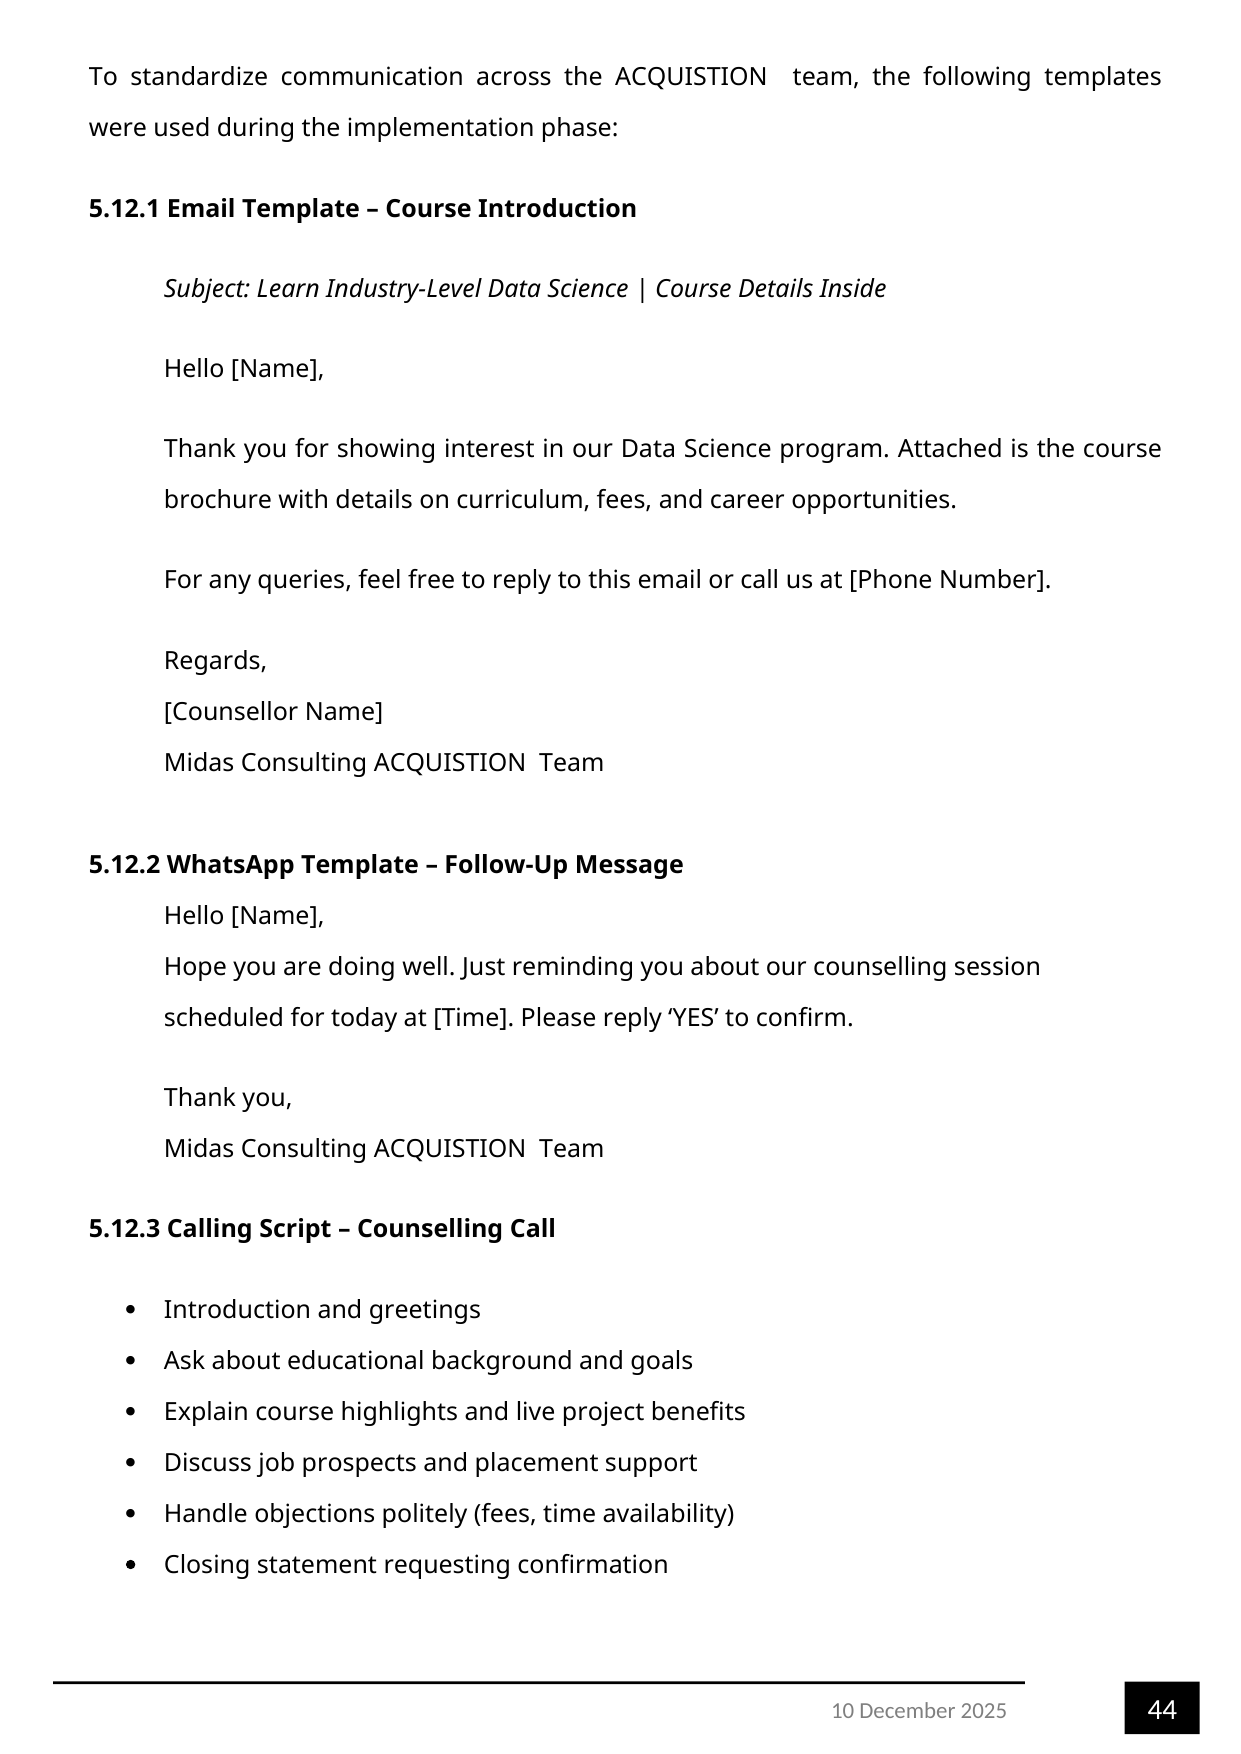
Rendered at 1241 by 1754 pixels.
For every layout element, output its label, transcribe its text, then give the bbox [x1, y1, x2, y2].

list Closing statement requesting confirmation [126, 1547, 1163, 1581]
text Thank you, Midas Consulting ACQUISTION Team [164, 1080, 1163, 1165]
list Explain course highlights and live project benefits [126, 1393, 1163, 1427]
text 5.12.2 WhatsApp Template – Follow-Up Message [89, 847, 1163, 881]
list Handle objections politely (fees, time availability) [126, 1496, 1163, 1529]
text Regards, [164, 642, 1163, 676]
text 5.12.3 Calling Script – Counselling Call [89, 1211, 1163, 1245]
text For any queries, feel free to reply to this email or call us at [Phone Number]. [164, 562, 1163, 596]
text Hello [Name], [164, 351, 1163, 385]
text 5.12.1 Email Template – Course Introduction [89, 190, 1163, 224]
list Ask about educational background and goals [126, 1342, 1163, 1376]
text To standardize communication across the ACQUISTION team, the following templates were used during the implementation phase: [89, 59, 1163, 144]
text Thank you for showing interest in our Data Science program. Attached is the course brochure with details on curriculum, fees, and career opportunities. [164, 431, 1163, 516]
text [Counsellor Name] [164, 693, 1163, 727]
list Discuss job prospects and placement support [126, 1444, 1163, 1478]
list Introduction and greetings [126, 1291, 1163, 1325]
text Midas Consulting ACQUISTION Team [164, 744, 1163, 778]
text Subject: Learn Industry-Level Data Science | Course Details Inside [164, 271, 1163, 304]
text Hello [Name], Hope you are doing well. Just reminding you about our counselling session scheduled for today at [Time]. Please reply ‘YES’ to confirm. [164, 898, 1163, 1034]
